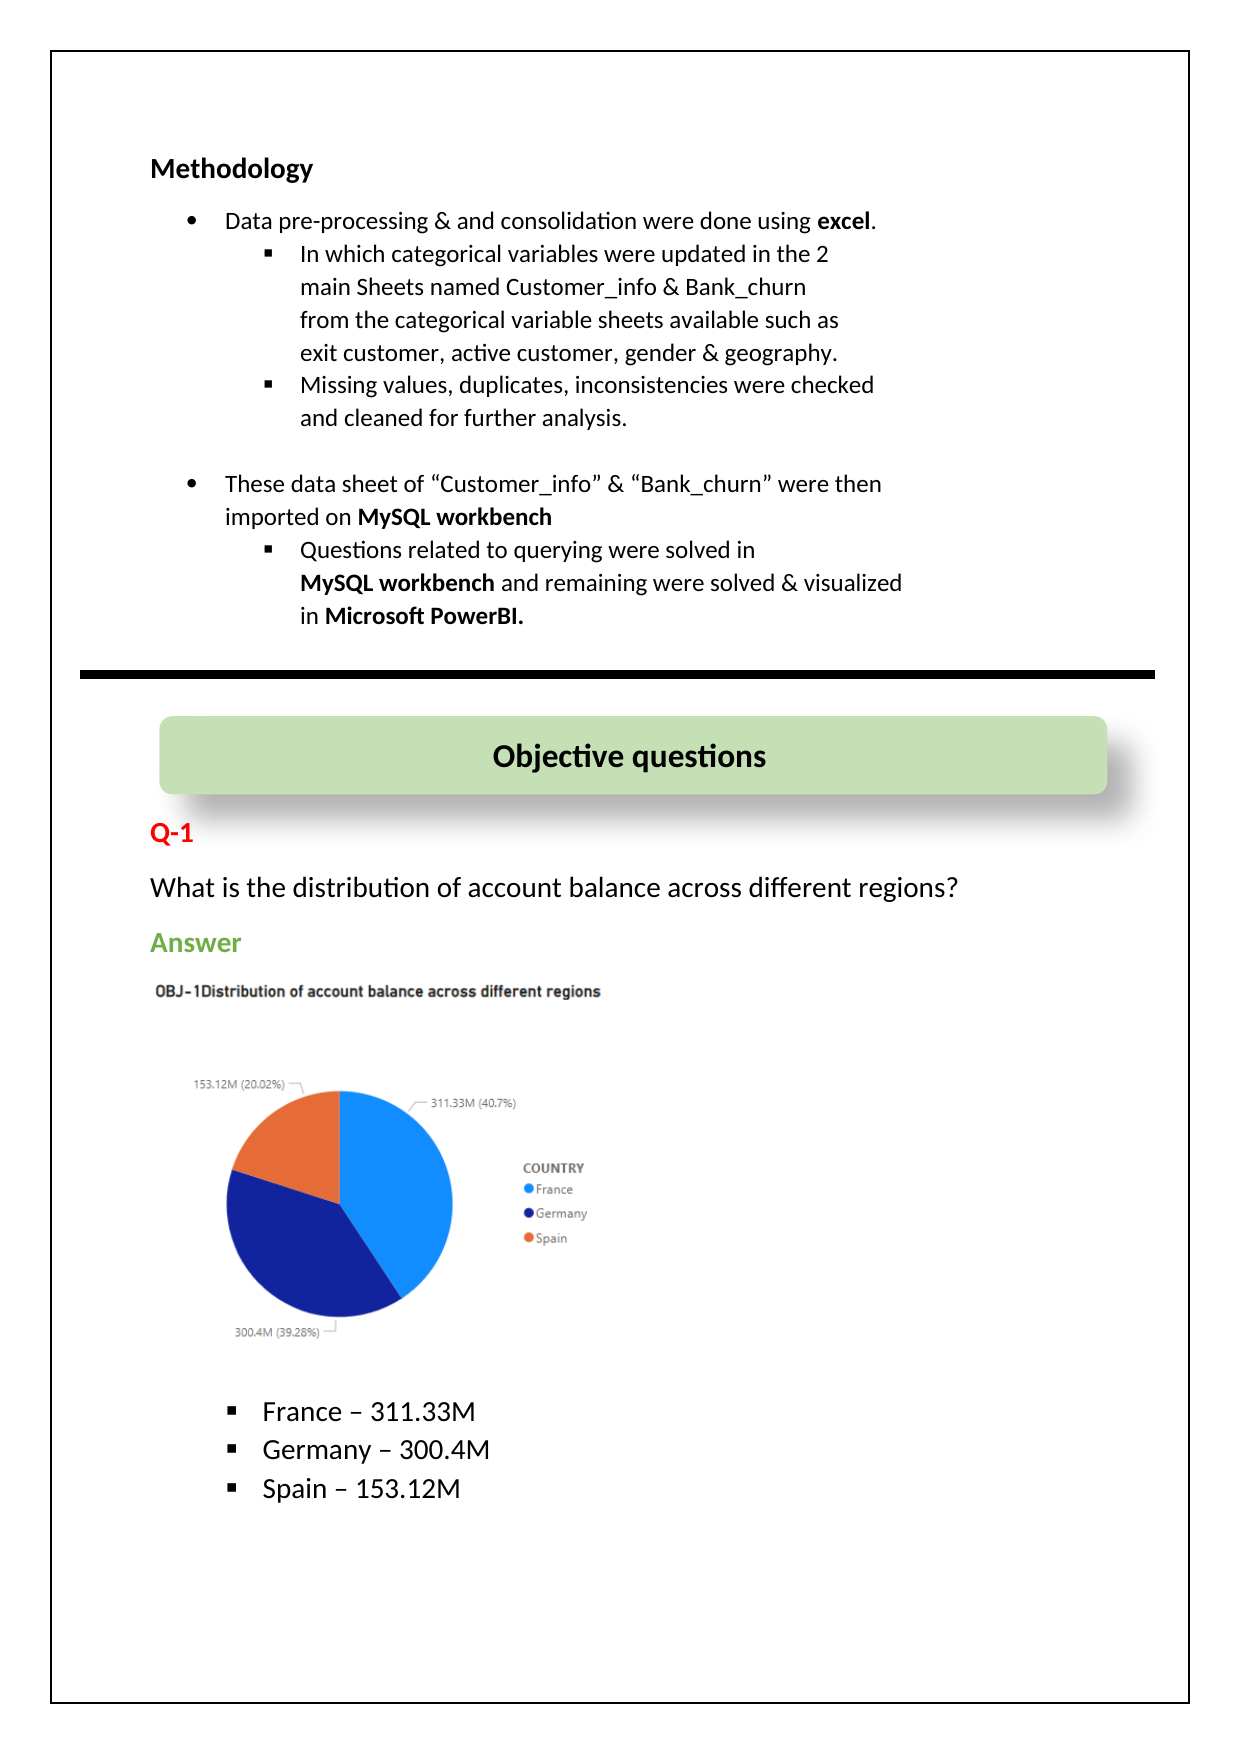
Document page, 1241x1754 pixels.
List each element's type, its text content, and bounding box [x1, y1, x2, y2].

text Answer [150, 924, 1090, 960]
list In which categorical variables were updated in the 2 main Sheets named Customer_info & Bank_churn from the categorical variable sheets available such as exit customer, active customer, gender & geography. [262, 238, 1090, 367]
list France – 311.33M [225, 1393, 1090, 1428]
list These data sheet of “Customer_info” & “Bank_churn” were then imported on MySQL workbench [187, 468, 1090, 532]
picture [150, 979, 613, 1374]
list Questions related to querying were solved in MySQL workbench and remaining were solved & visualized in Microsoft PowerBI. [262, 534, 1090, 631]
text Q-1 [150, 814, 1090, 849]
list Germany – 300.4M [225, 1431, 1090, 1467]
list Data pre-processing & and consolidation were done using excel. [187, 205, 1090, 236]
list Missing values, duplicates, inconsistencies were checked and cleaned for further analysis. [262, 370, 1090, 433]
text What is the distribution of account balance across different regions? [150, 869, 1090, 905]
list Spain – 153.12M [225, 1470, 1090, 1505]
text Methodology [150, 150, 1090, 186]
